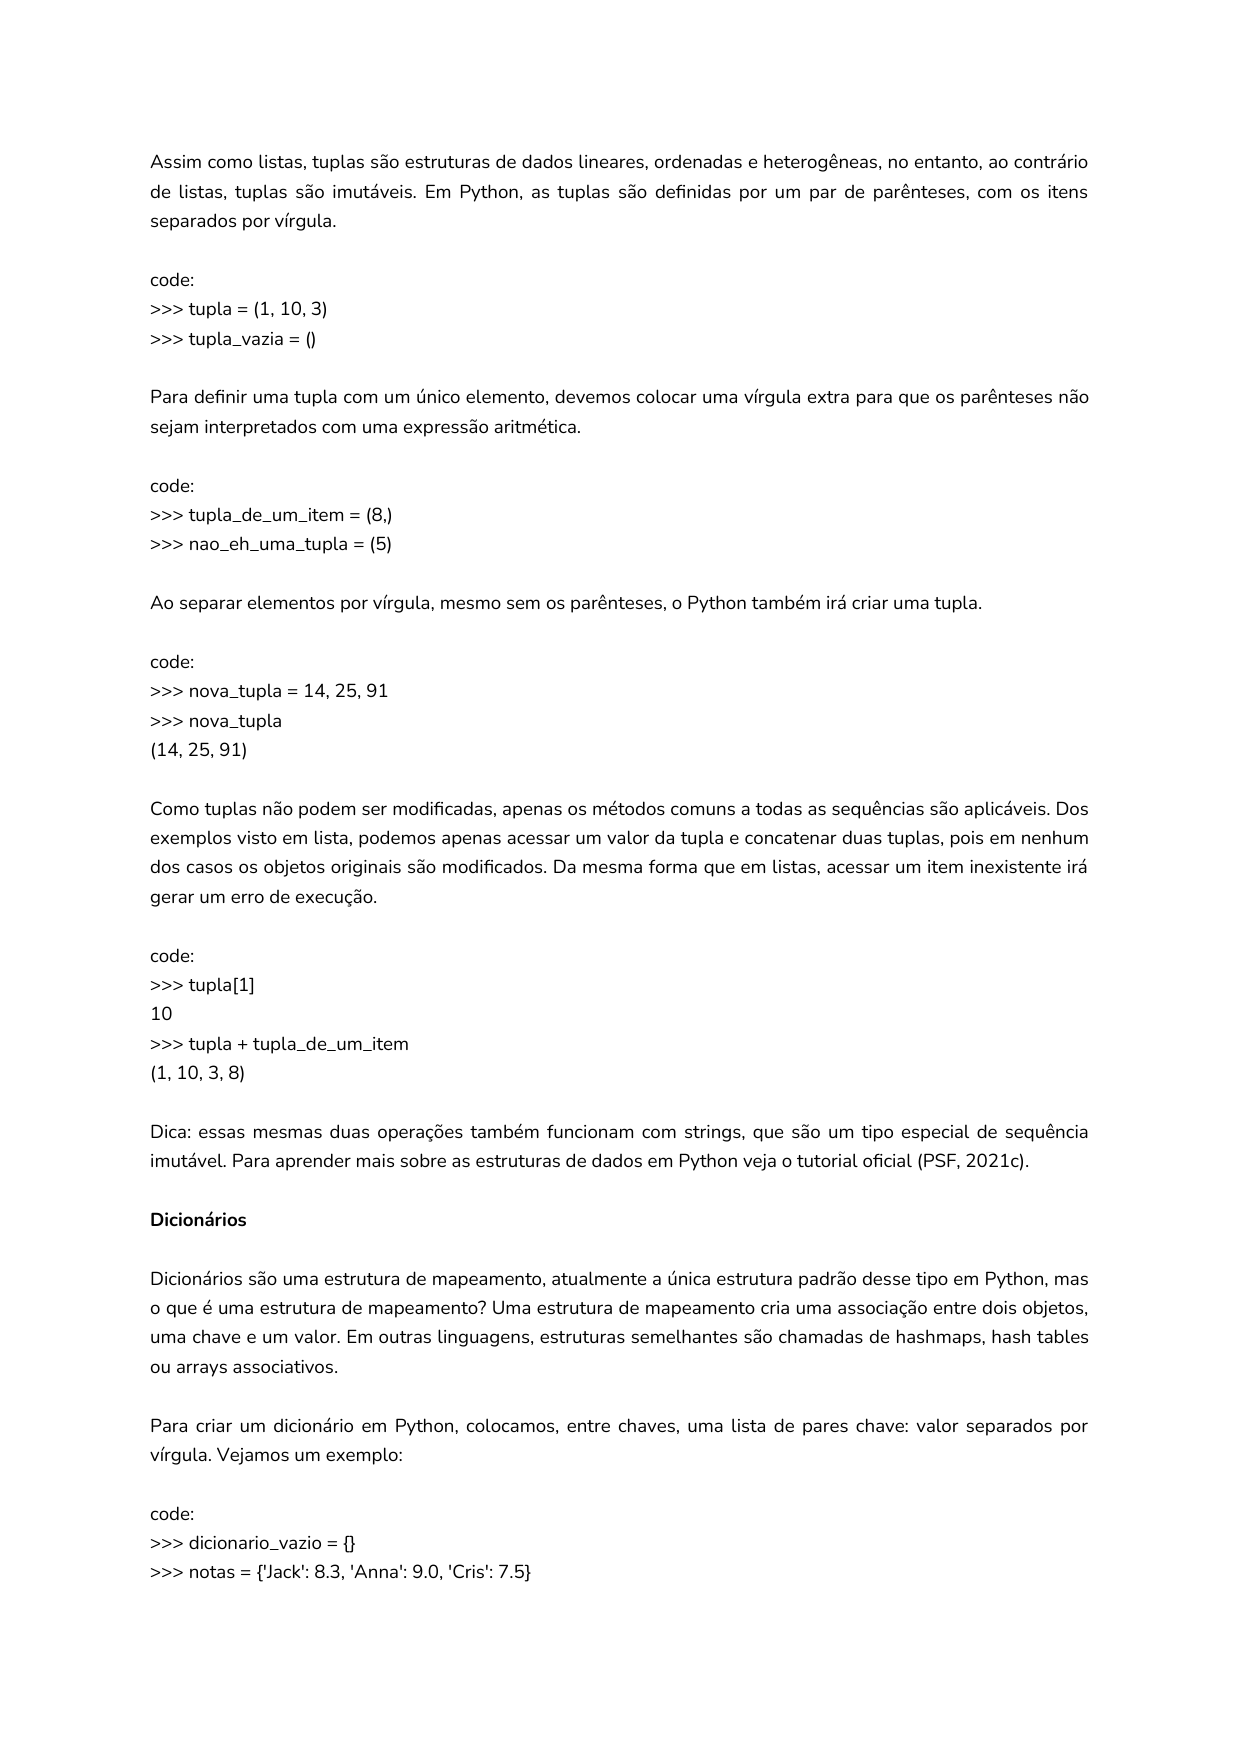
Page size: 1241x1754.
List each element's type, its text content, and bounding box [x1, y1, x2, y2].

text Como tuplas não podem ser modificadas, apenas os métodos comuns a todas as sequências são aplicáveis. Dos exemplos visto em lista, podemos apenas acessar um valor da tupla e concatenar duas tuplas, pois em nenhum dos casos os objetos originais são modificados. Da mesma forma que em listas, acessar um item inexistente irá gerar um erro de execução. [150, 796, 1090, 910]
text >>> tupla_vazia = () [150, 326, 1090, 352]
text >>> dicionario_vazio = {} [150, 1531, 1090, 1556]
text code: [150, 267, 1090, 293]
text >>> tupla_de_um_item = (8,) [150, 502, 1090, 528]
text 10 [150, 1002, 1090, 1027]
text >>> tupla[1] [150, 972, 1090, 998]
text >>> tupla = (1, 10, 3) [150, 297, 1090, 322]
text >>> tupla + tupla_de_um_item [150, 1031, 1090, 1057]
text Dica: essas mesmas duas operações também funcionam com strings, que são um tipo especial de sequência imutável. Para aprender mais sobre as estruturas de dados em Python veja o tutorial oficial (PSF, 2021c). [150, 1119, 1090, 1174]
subtitle Dicionários [150, 1207, 1090, 1233]
text code: [150, 943, 1090, 969]
text >>> notas = {'Jack': 8.3, 'Anna': 9.0, 'Cris': 7.5} [150, 1560, 1090, 1586]
text Para criar um dicionário em Python, colocamos, entre chaves, uma lista de pares chave: valor separados por vírgula. Vejamos um exemplo: [150, 1413, 1090, 1468]
text (14, 25, 91) [150, 737, 1090, 763]
text >>> nova_tupla = 14, 25, 91 [150, 679, 1090, 704]
text code: [150, 649, 1090, 675]
text >>> nao_eh_uma_tupla = (5) [150, 532, 1090, 557]
text code: [150, 473, 1090, 499]
text >>> nova_tupla [150, 708, 1090, 734]
text Para definir uma tupla com um único elemento, devemos colocar uma vírgula extra para que os parênteses não sejam interpretados com uma expressão aritmética. [150, 385, 1090, 440]
text code: [150, 1501, 1090, 1527]
text (1, 10, 3, 8) [150, 1061, 1090, 1086]
text Assim como listas, tuplas são estruturas de dados lineares, ordenadas e heterogêneas, no entanto, ao contrário de listas, tuplas são imutáveis. Em Python, as tuplas são definidas por um par de parênteses, com os itens separados por vírgula. [150, 150, 1090, 234]
text Ao separar elementos por vírgula, mesmo sem os parênteses, o Python também irá criar uma tupla. [150, 591, 1090, 616]
text Dicionários são uma estrutura de mapeamento, atualmente a única estrutura padrão desse tipo em Python, mas o que é uma estrutura de mapeamento? Uma estrutura de mapeamento cria uma associação entre dois objetos, uma chave e um valor. Em outras linguagens, estruturas semelhantes são chamadas de hashmaps, hash tables ou arrays associativos. [150, 1266, 1090, 1380]
